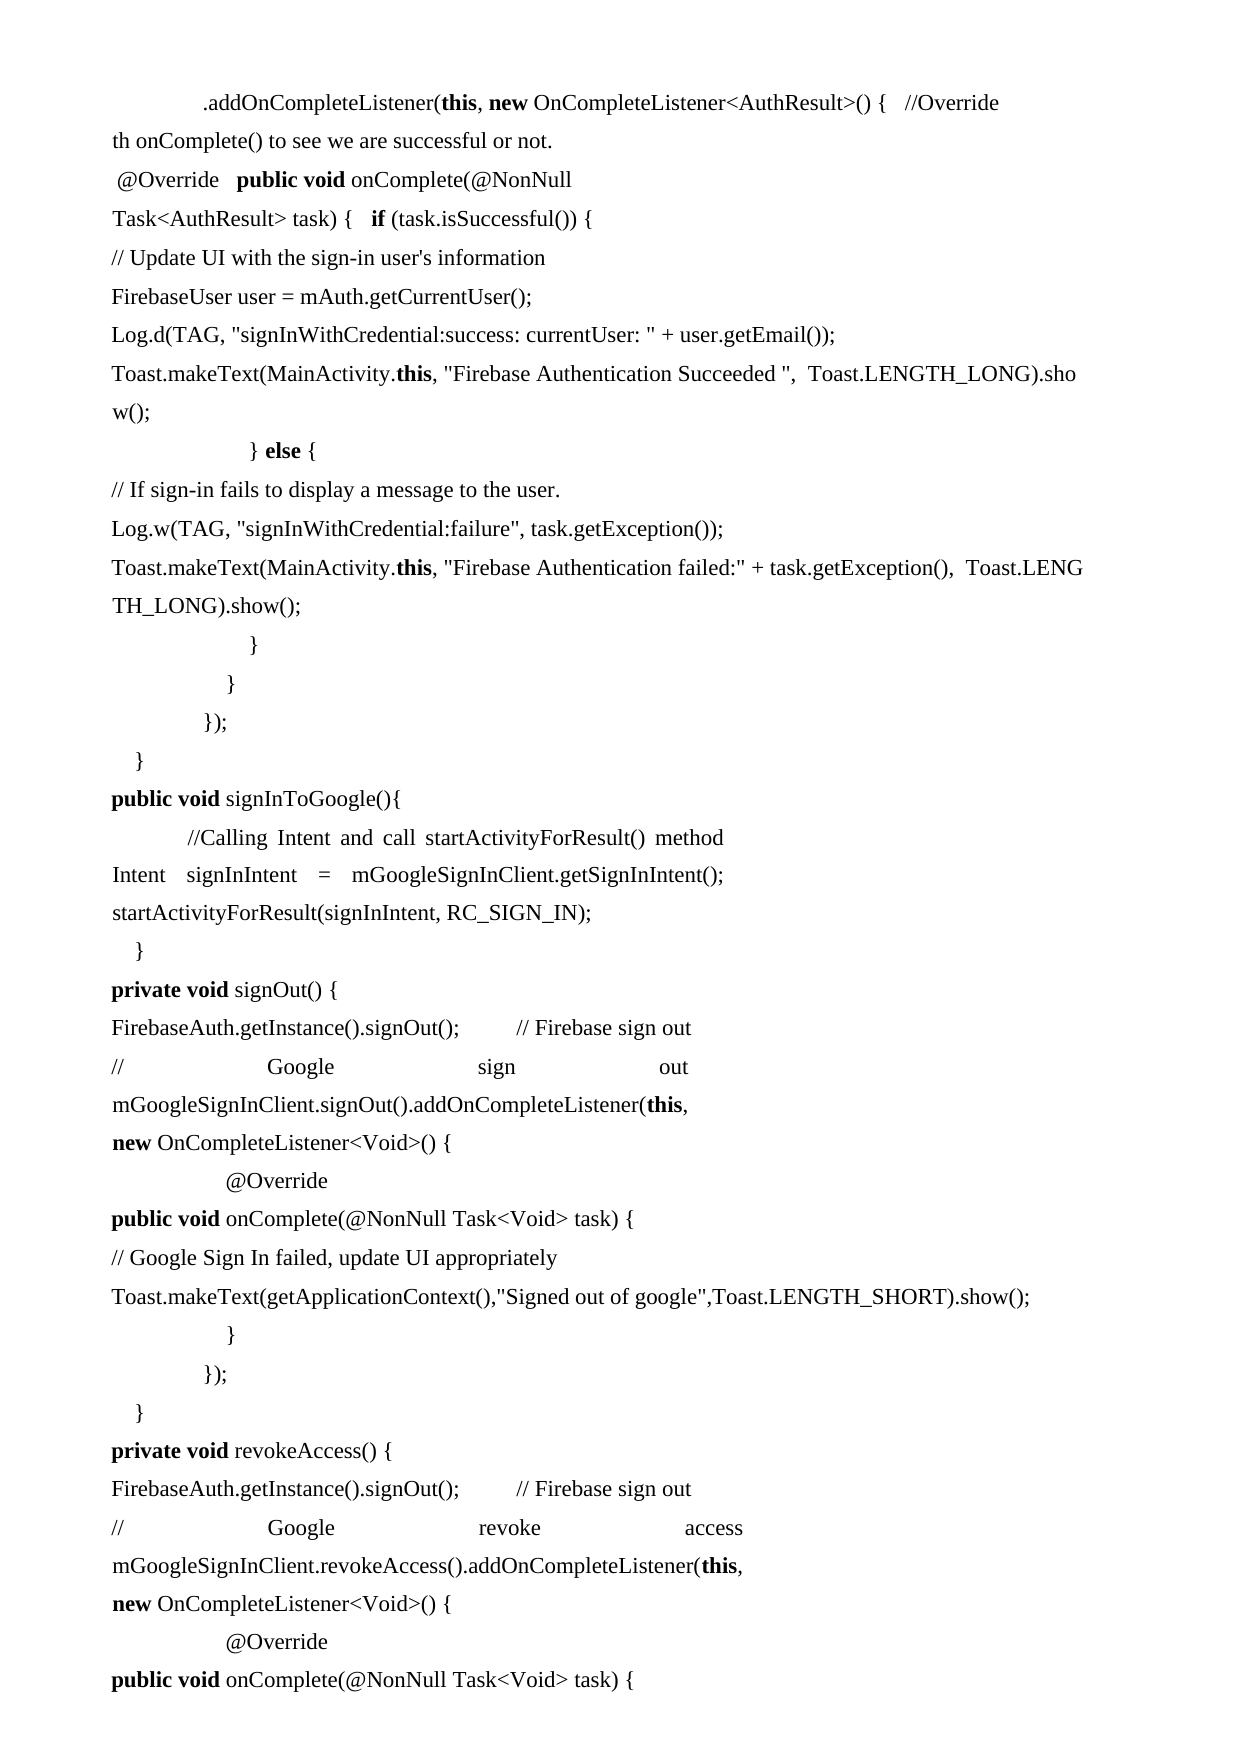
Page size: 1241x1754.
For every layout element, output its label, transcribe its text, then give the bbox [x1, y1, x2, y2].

text // Google revoke access mGoogleSignInClient.revokeAccess().addOnCompleteListener(this, new OnCompleteListener<Void>() { [111, 1514, 743, 1616]
text } [111, 1398, 1096, 1425]
text // Update UI with the sign-in user's information [111, 244, 1092, 270]
text // If sign-in fails to display a message to the user. [111, 476, 1092, 502]
text //Calling Intent and call startActivityForResult() method Intent signInIntent = mGoogleSignInClient.getSignInIntent(); startActivityForResult(signInIntent, RC_SIGN_IN); [111, 824, 724, 925]
text // Google Sign In failed, update UI appropriately [111, 1244, 1092, 1270]
text Toast.makeText(getApplicationContext(),"Signed out of google",Toast.LENGTH_SHORT).show(); [111, 1283, 1096, 1309]
text private void signOut() { [111, 976, 1135, 1002]
text } else { [111, 437, 1135, 464]
text public void onComplete(@NonNull Task<Void> task) { [111, 1205, 1096, 1232]
text .addOnCompleteListener(this, new OnCompleteListener<AuthResult>() { //Override th onComplete() to see we are successful or not. [111, 89, 1001, 153]
text @Override [111, 1167, 1135, 1193]
text @Override [111, 1628, 1135, 1654]
text } [111, 631, 1096, 657]
text } [111, 747, 1096, 773]
text }); [111, 708, 1096, 734]
text } [111, 1321, 1096, 1348]
text FirebaseAuth.getInstance().signOut(); // Firebase sign out [111, 1475, 1135, 1502]
text public void signInToGoogle(){ [111, 785, 1096, 812]
text Log.w(TAG, "signInWithCredential:failure", task.getException()); [111, 515, 1096, 541]
text // Google sign out mGoogleSignInClient.signOut().addOnCompleteListener(this, new OnCompleteListener<Void>() { [111, 1053, 688, 1155]
text FirebaseUser user = mAuth.getCurrentUser(); [111, 283, 1096, 309]
text Log.d(TAG, "signInWithCredential:success: currentUser: " + user.getEmail()); [111, 321, 1135, 348]
text Toast.makeText(MainActivity.this, "Firebase Authentication failed:" + task.getException(), Toast.LENG TH_LONG).show(); [111, 553, 1096, 618]
text } [111, 937, 1096, 963]
text @Override public void onComplete(@NonNull Task<AuthResult> task) { if (task.isSuccessful()) { [111, 166, 696, 231]
text Toast.makeText(MainActivity.this, "Firebase Authentication Succeeded ", Toast.LENGTH_LONG).sho w(); [111, 360, 1096, 425]
text } [111, 669, 1096, 696]
text FirebaseAuth.getInstance().signOut(); // Firebase sign out [111, 1014, 1135, 1041]
text }); [111, 1360, 1096, 1386]
text private void revokeAccess() { [111, 1437, 1096, 1463]
text public void onComplete(@NonNull Task<Void> task) { [111, 1667, 1096, 1693]
